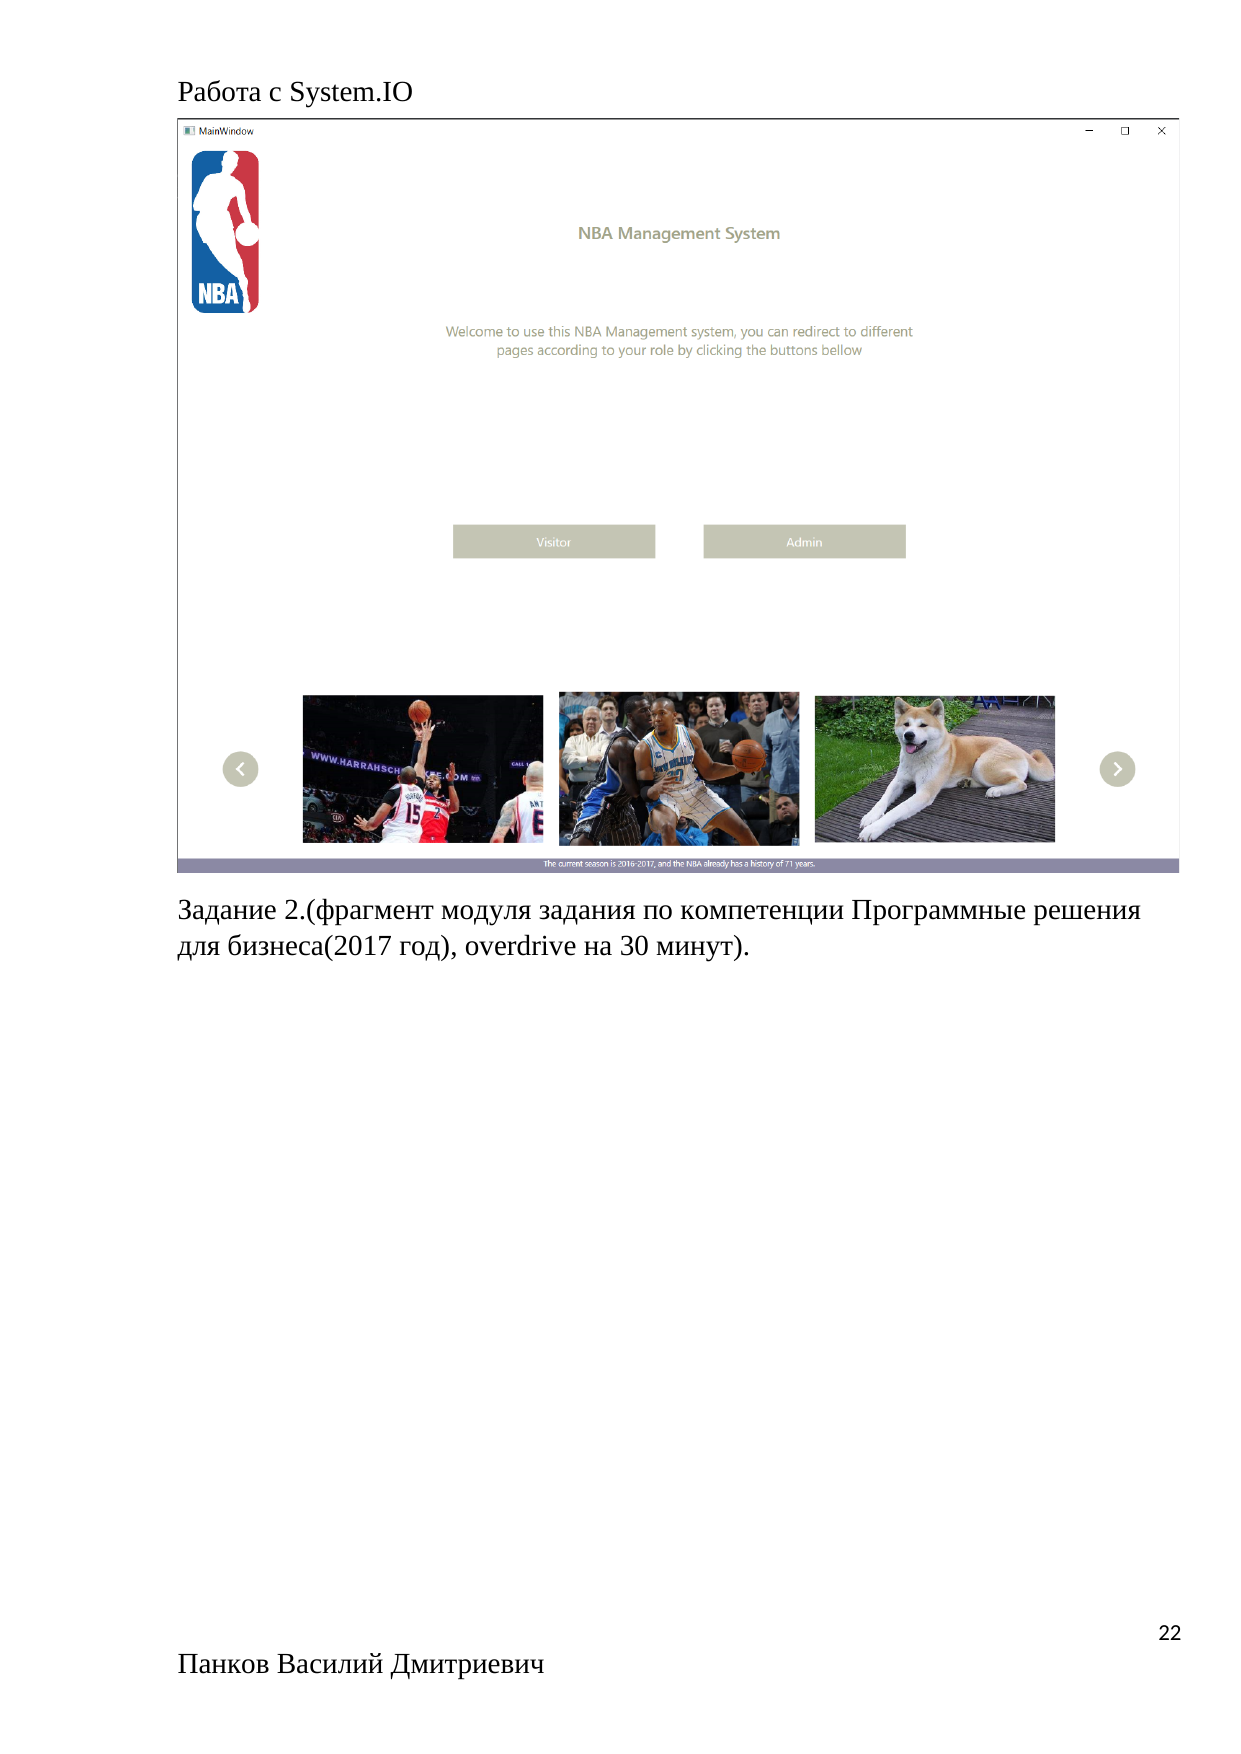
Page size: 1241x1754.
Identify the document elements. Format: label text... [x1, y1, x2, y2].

picture [177, 118, 1180, 873]
text Задание 2.(фрагмент модуля задания по компетенции Программные решения для бизнеса(2017 год), overdrive на 30 минут). [177, 892, 1181, 962]
